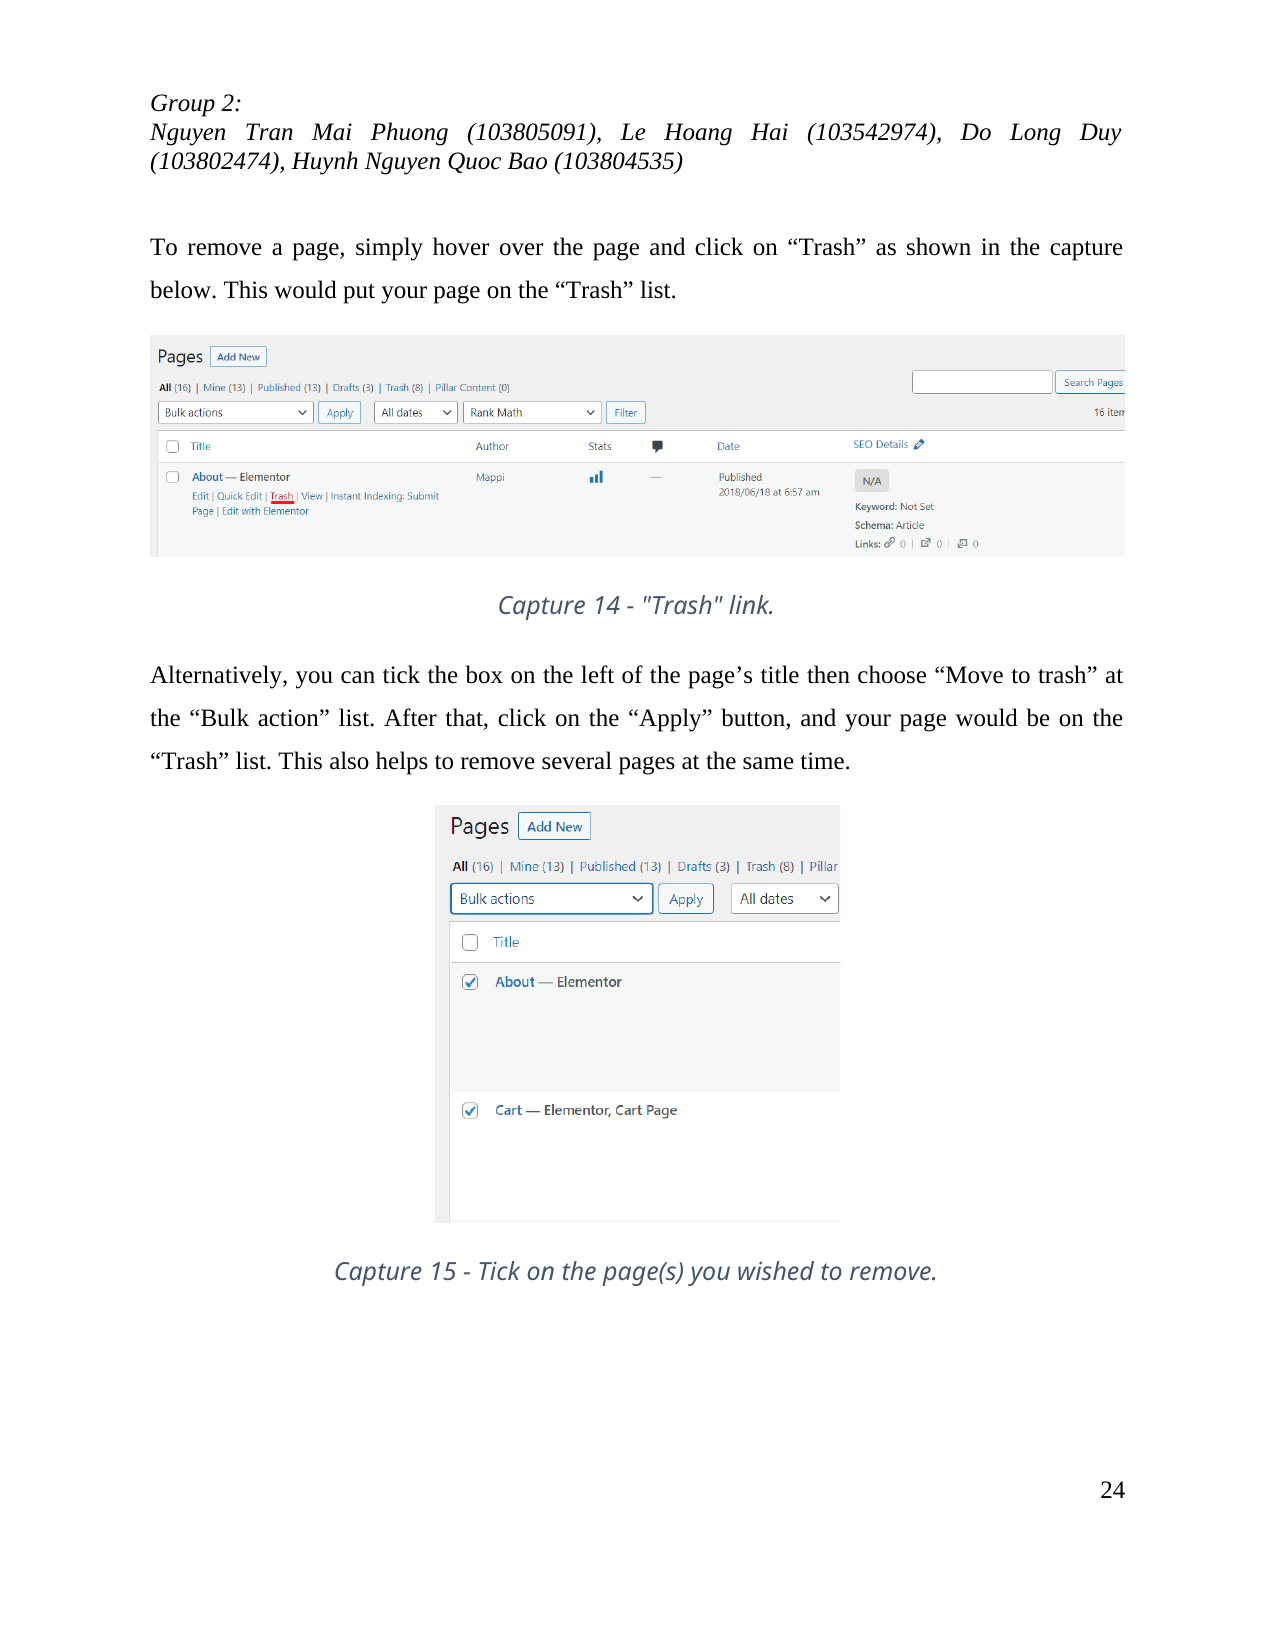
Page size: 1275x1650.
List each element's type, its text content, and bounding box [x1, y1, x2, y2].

picture [434, 805, 841, 1223]
text Capture 14 - "Trash" link. [150, 588, 1125, 622]
text Capture 15 - Tick on the page(s) you wished to remove. [150, 1253, 1125, 1288]
text To remove a page, simply hover over the page and click on “Trash” as shown in the capture below. This would put your page on the “Trash” list. [150, 232, 1125, 304]
text Alternatively, you can tick the box on the left of the page’s title then choose “Move to trash” at the “Bulk action” list. After that, click on the “Apply” button, and your page would be on the “Trash” list. This also helps to remove several pages at the same time. [150, 660, 1125, 775]
picture [150, 335, 1125, 557]
